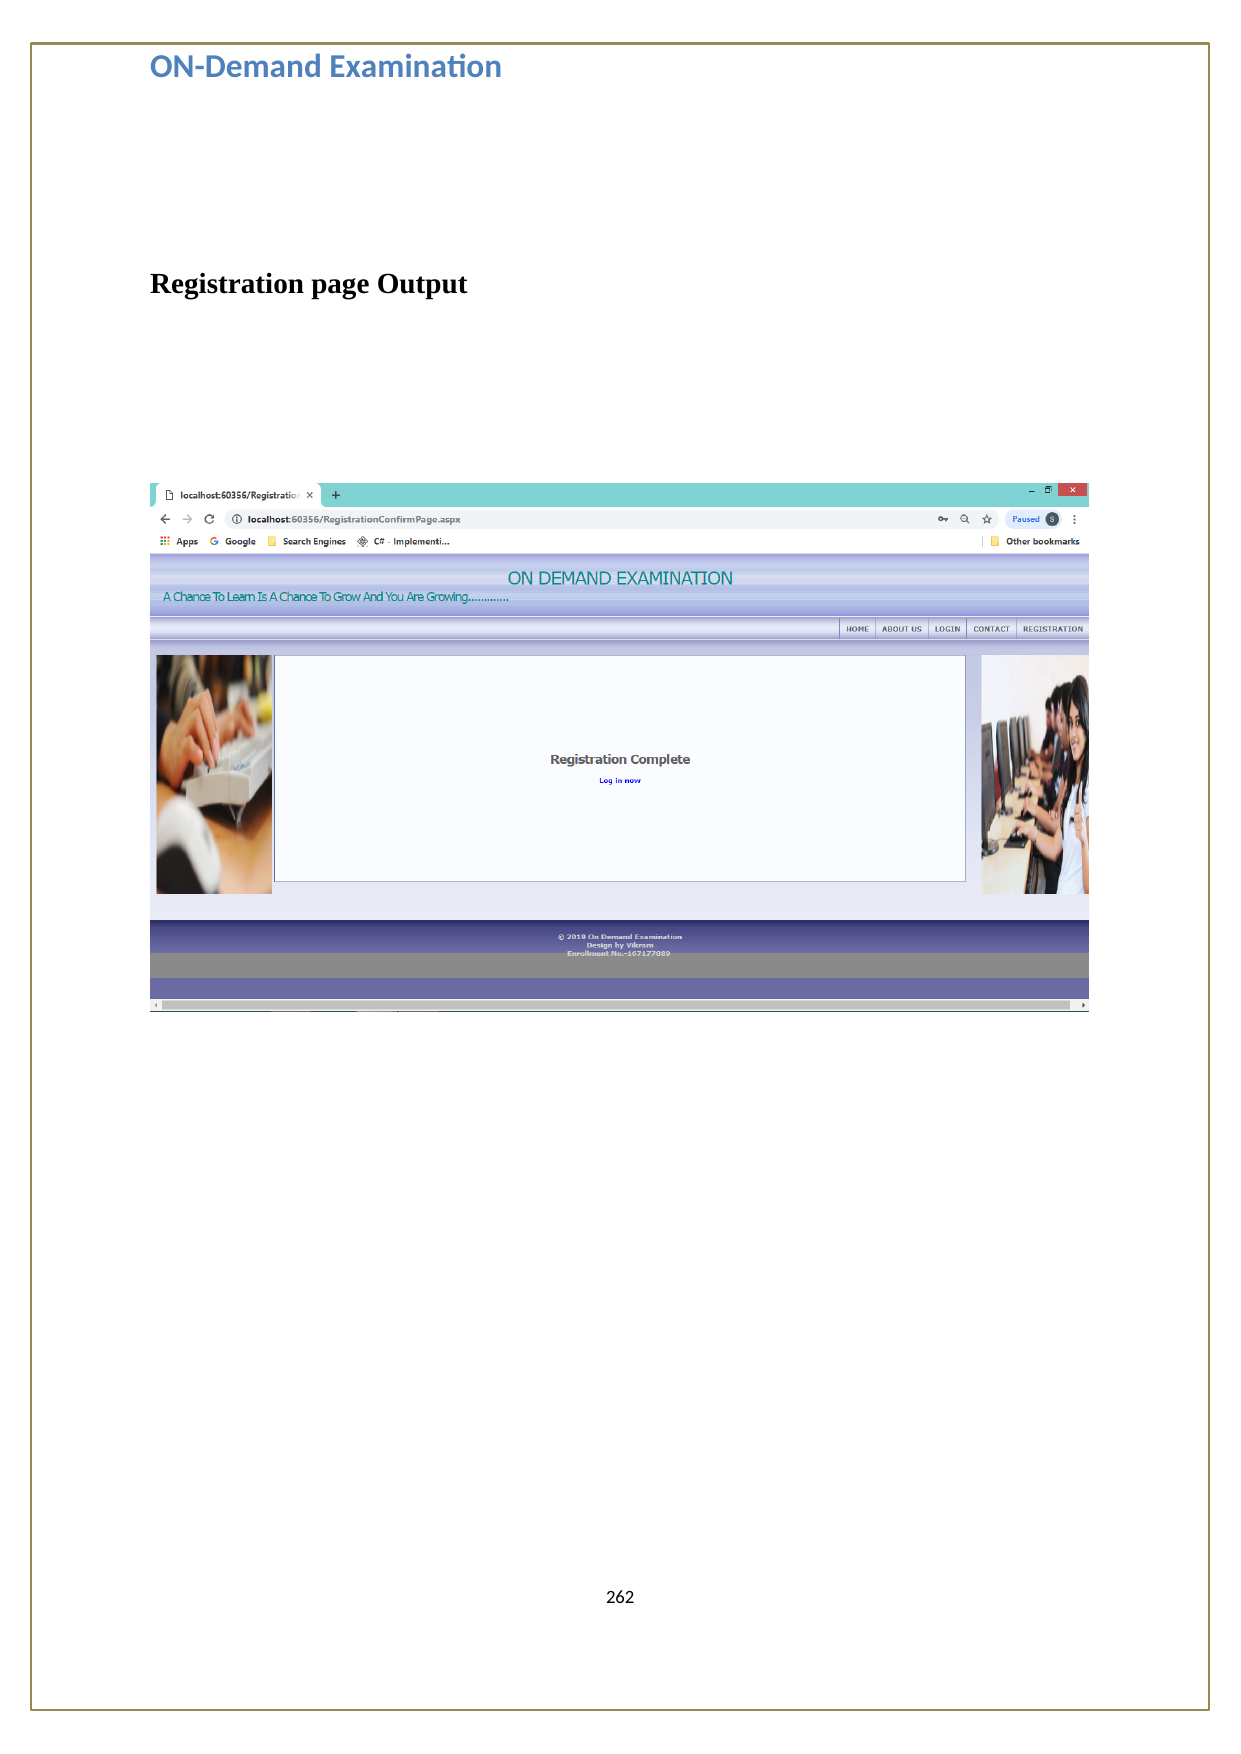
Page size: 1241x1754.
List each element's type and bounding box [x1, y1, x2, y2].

picture [150, 483, 1089, 1012]
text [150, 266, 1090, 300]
